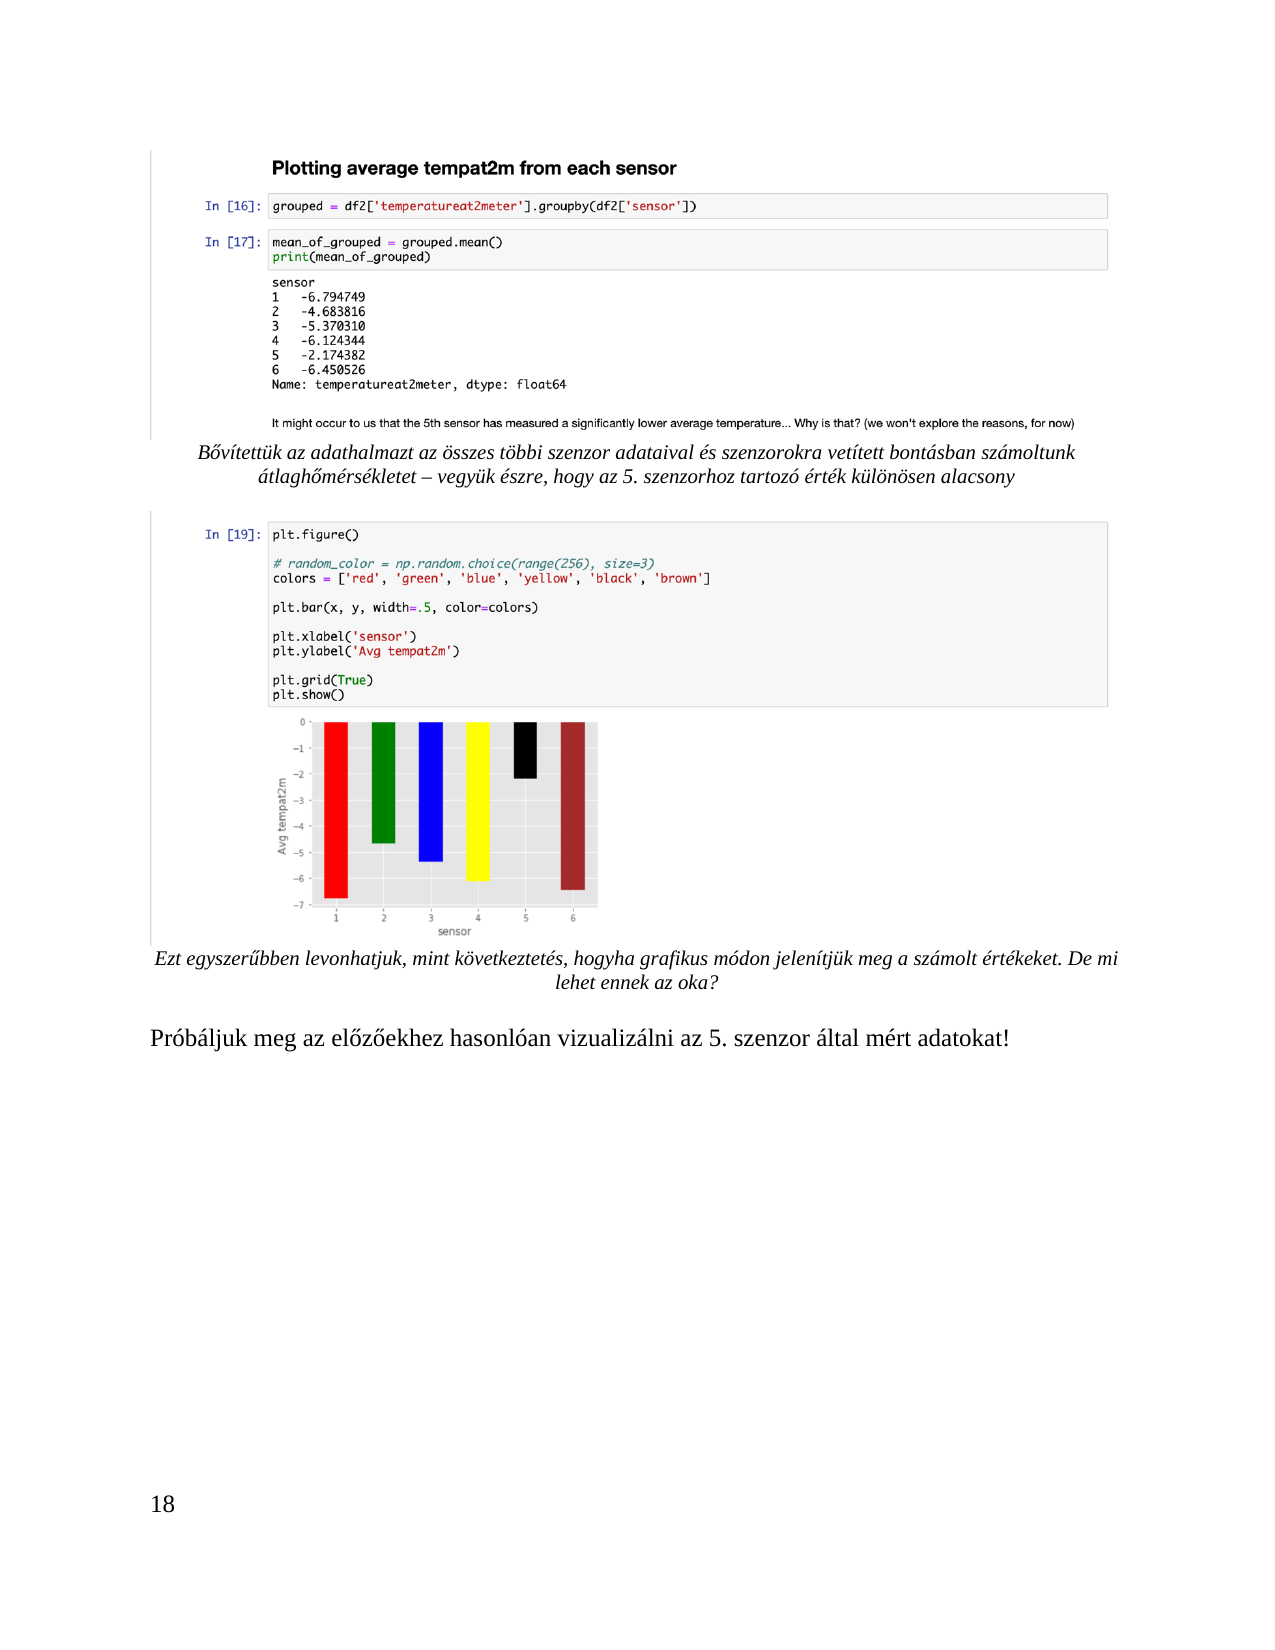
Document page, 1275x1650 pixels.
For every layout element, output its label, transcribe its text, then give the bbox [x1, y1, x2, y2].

picture [150, 150, 1125, 440]
text Ezt egyszerűbben levonhatjuk, mint következtetés, hogyha grafikus módon jelenítjük meg a számolt értékeket. De mi lehet ennek az oka? [150, 946, 1125, 994]
text Bővítettük az adathalmazt az összes többi szenzor adataival és szenzorokra vetített bontásban számoltunk átlaghőmérsékletet – vegyük észre, hogy az 5. szenzorhoz tartozó érték különösen alacsony [150, 440, 1125, 488]
text Próbáljuk meg az előzőekhez hasonlóan vizualizálni az 5. szenzor által mért adatokat! [150, 1023, 1125, 1052]
picture [150, 511, 1125, 946]
